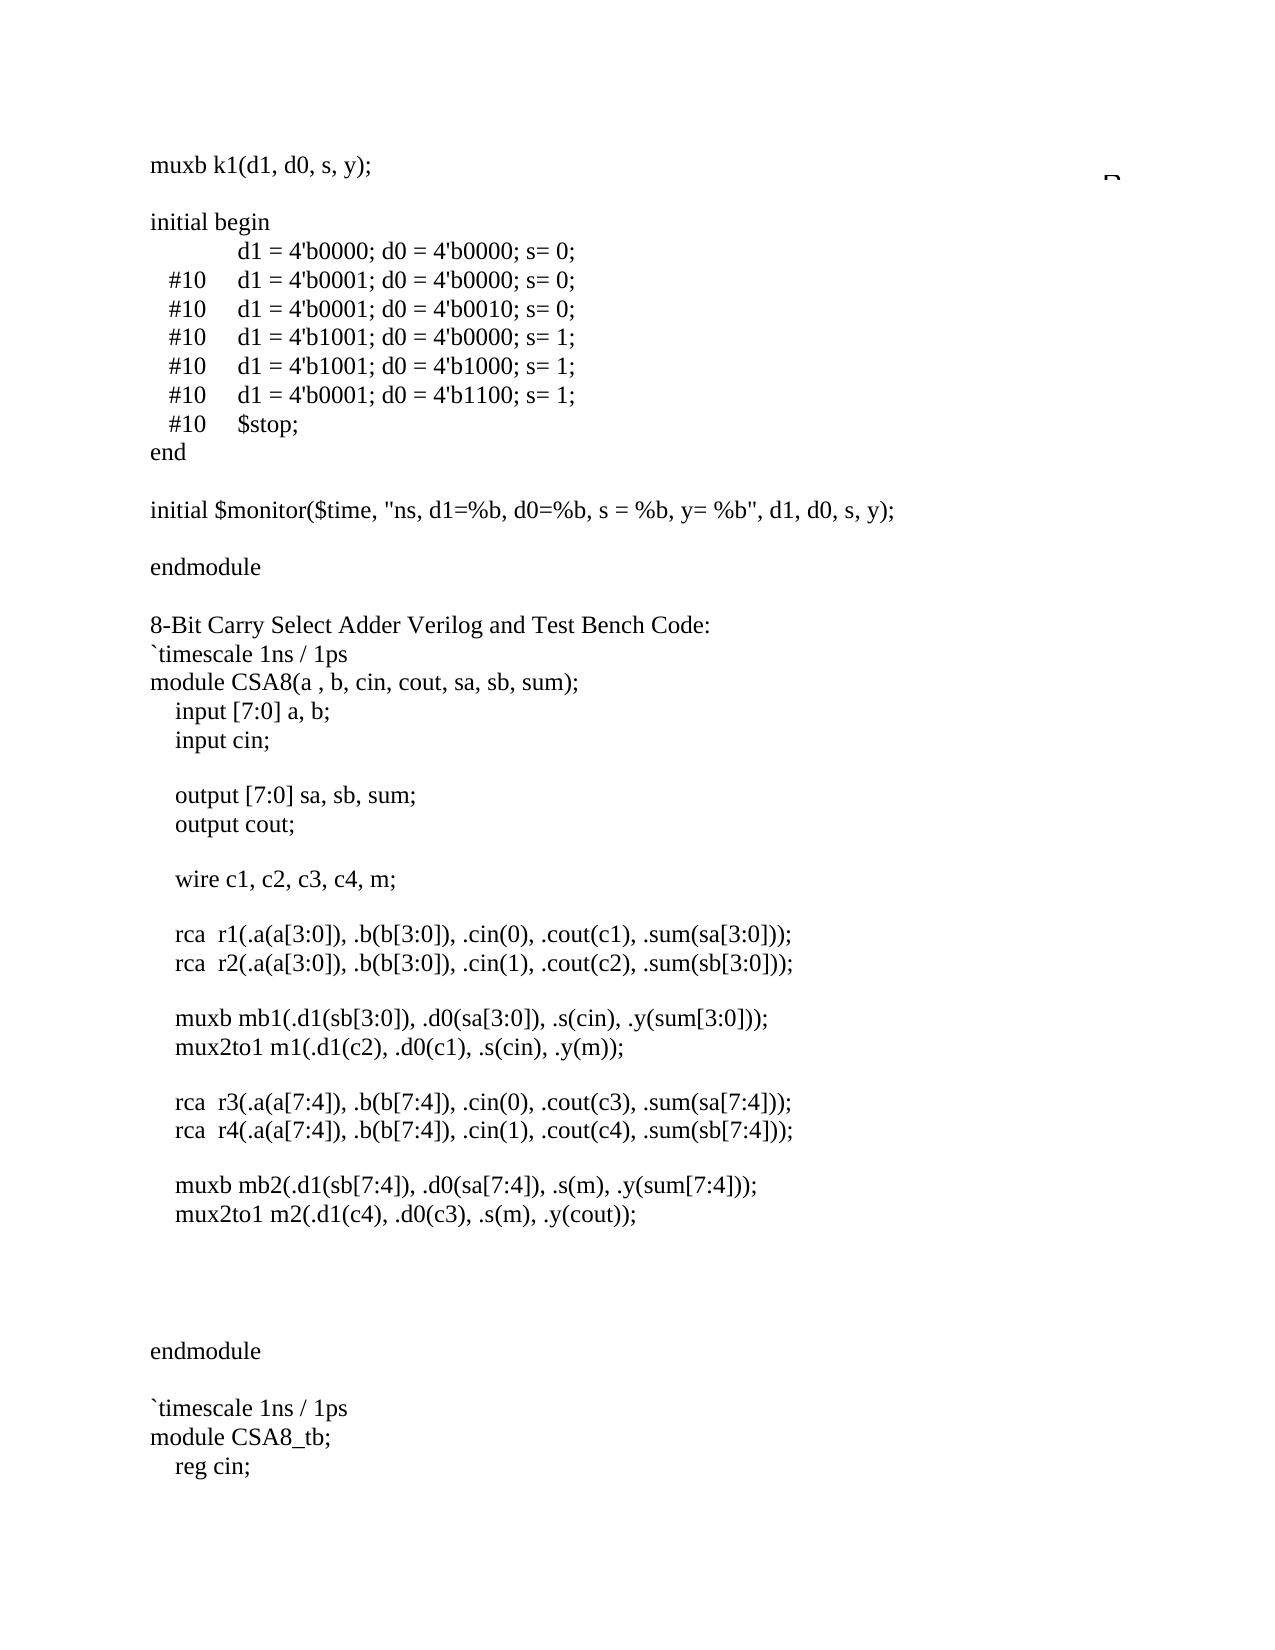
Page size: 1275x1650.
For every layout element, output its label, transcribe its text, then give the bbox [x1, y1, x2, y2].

text `timescale 1ns / 1ps [150, 1393, 1125, 1422]
text #10 d1 = 4'b1001; d0 = 4'b1000; s= 1; [150, 351, 1125, 380]
text output [7:0] sa, sb, sum; [150, 780, 1125, 809]
text muxb k1(d1, d0, s, y); [150, 150, 1125, 179]
text #10 d1 = 4'b0001; d0 = 4'b1100; s= 1; [150, 380, 1125, 409]
text module CSA8_tb; [150, 1422, 1125, 1451]
text #10 d1 = 4'b0001; d0 = 4'b0000; s= 0; [150, 265, 1125, 294]
text reg cin; [150, 1451, 1125, 1480]
text #10 d1 = 4'b0001; d0 = 4'b0010; s= 0; [150, 294, 1125, 322]
text endmodule [150, 552, 1125, 581]
text module CSA8(a , b, cin, cout, sa, sb, sum); [150, 667, 1125, 696]
text input cin; [150, 725, 1125, 754]
text #10 d1 = 4'b1001; d0 = 4'b0000; s= 1; [150, 322, 1125, 351]
text output cout; [150, 809, 1125, 838]
text rca r1(.a(a[3:0]), .b(b[3:0]), .cin(0), .cout(c1), .sum(sa[3:0])); [150, 919, 1125, 948]
text muxb mb1(.d1(sb[3:0]), .d0(sa[3:0]), .s(cin), .y(sum[3:0])); [150, 1003, 1125, 1032]
text initial $monitor($time, "ns, d1=%b, d0=%b, s = %b, y= %b", d1, d0, s, y); [150, 495, 1125, 524]
text initial begin [150, 207, 1125, 236]
text input [7:0] a, b; [150, 696, 1125, 725]
text #10 $stop; [150, 409, 1125, 437]
text end [150, 437, 1125, 466]
text mux2to1 m1(.d1(c2), .d0(c1), .s(cin), .y(m)); [150, 1032, 1125, 1060]
text wire c1, c2, c3, c4, m; [150, 864, 1125, 893]
text `timescale 1ns / 1ps [150, 639, 1125, 667]
text endmodule [150, 1336, 1125, 1365]
text 8-Bit Carry Select Adder Verilog and Test Bench Code: [150, 610, 1125, 639]
text muxb mb2(.d1(sb[7:4]), .d0(sa[7:4]), .s(m), .y(sum[7:4])); [150, 1171, 1125, 1199]
text rca r4(.a(a[7:4]), .b(b[7:4]), .cin(1), .cout(c4), .sum(sb[7:4])); [150, 1116, 1125, 1144]
text d1 = 4'b0000; d0 = 4'b0000; s= 0; [150, 236, 1125, 265]
text mux2to1 m2(.d1(c4), .d0(c3), .s(m), .y(cout)); [150, 1199, 1125, 1228]
text rca r3(.a(a[7:4]), .b(b[7:4]), .cin(0), .cout(c3), .sum(sa[7:4])); [150, 1087, 1125, 1116]
text rca r2(.a(a[3:0]), .b(b[3:0]), .cin(1), .cout(c2), .sum(sb[3:0])); [150, 948, 1125, 977]
